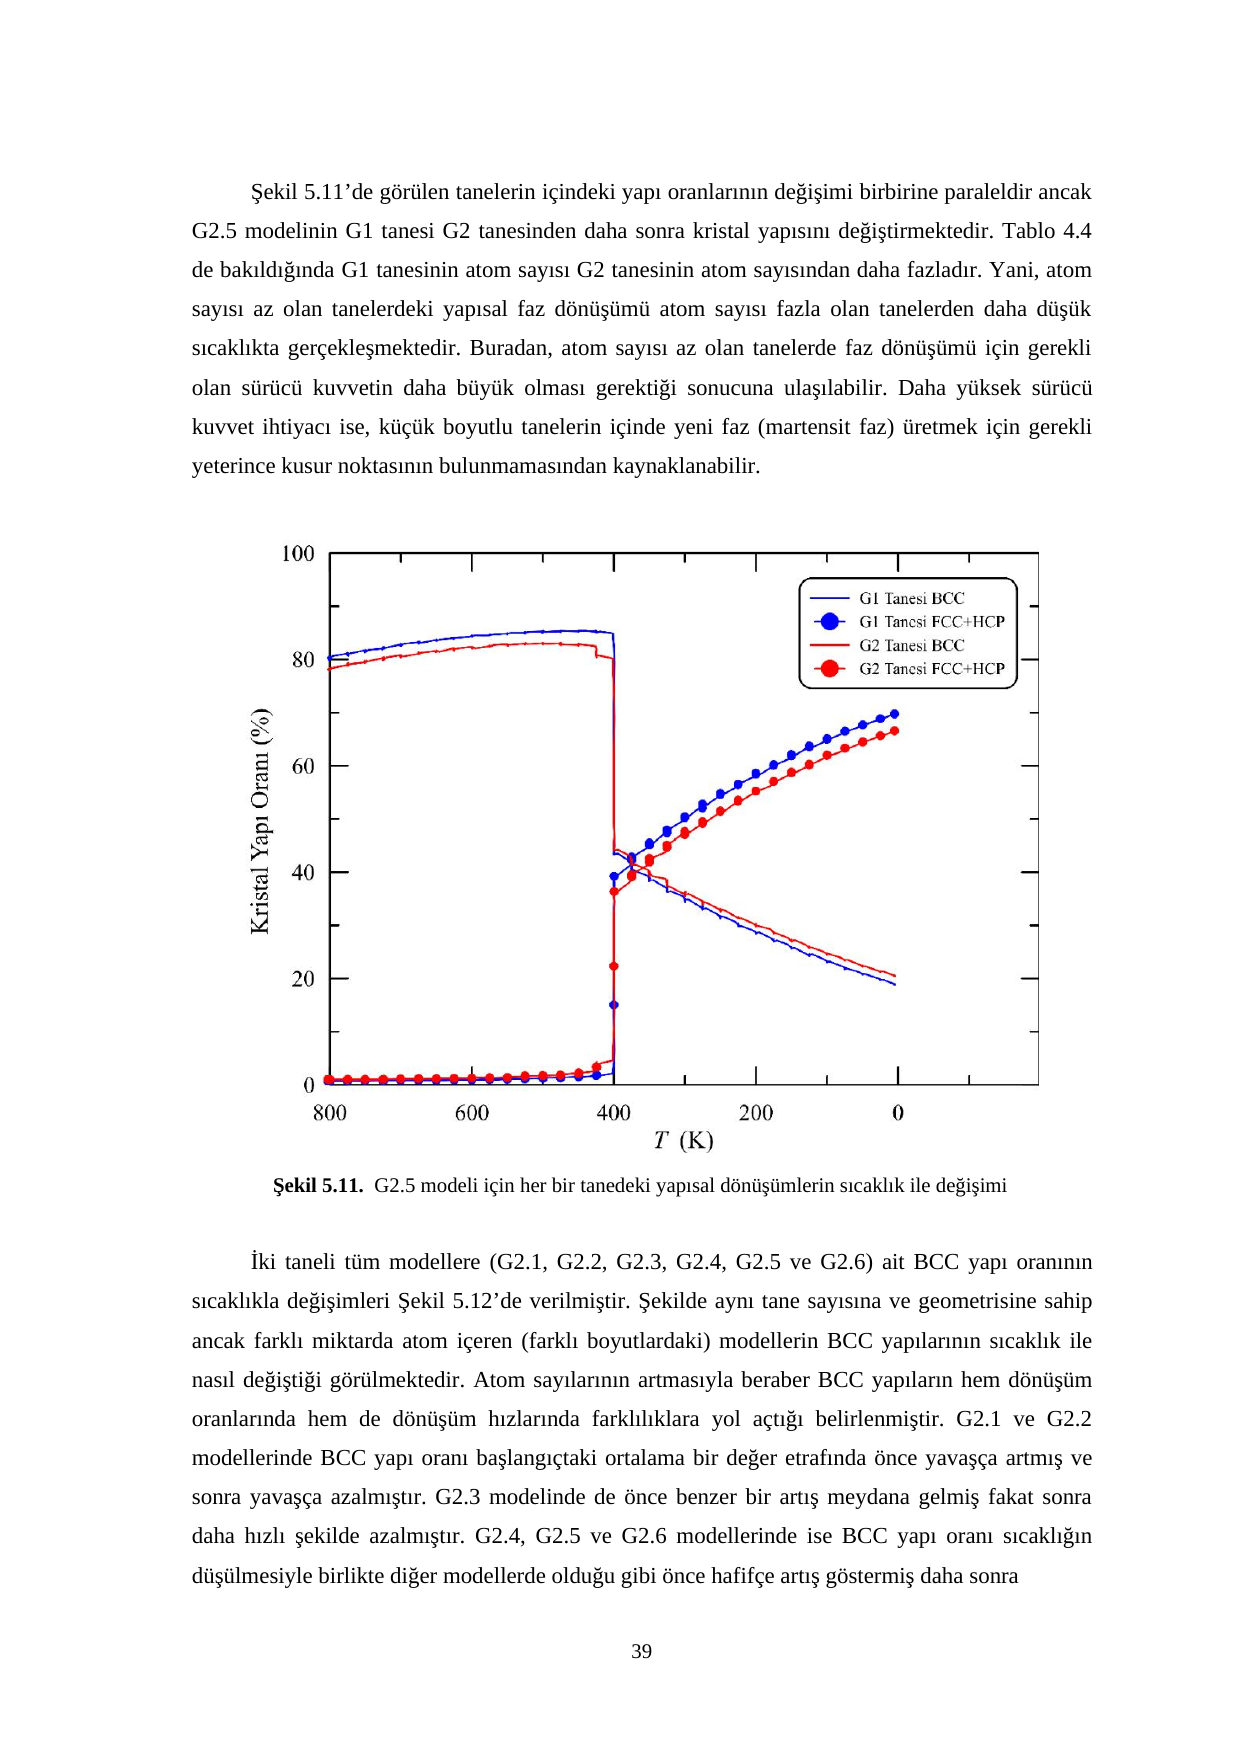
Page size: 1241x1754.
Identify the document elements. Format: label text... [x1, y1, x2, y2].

picture [245, 540, 1039, 1153]
text İki taneli tüm modellere (G2.1, G2.2, G2.3, G2.4, G2.5 ve G2.6) ait BCC yapı oranının sıcaklıkla değişimleri Şekil 5.12’de verilmiştir. Şekilde aynı tane sayısına ve geometrisine sahip ancak farklı miktarda atom içeren (farklı boyutlardaki) modellerin BCC yapılarının sıcaklık ile nasıl değiştiği görülmektedir. Atom sayılarının artmasıyla beraber BCC yapıların hem dönüşüm oranlarında hem de dönüşüm hızlarında farklılıklara yol açtığı belirlenmiştir. G2.1 ve G2.2 modellerinde BCC yapı oranı başlangıçtaki ortalama bir değer etrafında önce yavaşça artmış ve sonra yavaşça azalmıştır. G2.3 modelinde de önce benzer bir artış meydana gelmiş fakat sonra daha hızlı şekilde azalmıştır. G2.4, G2.5 ve G2.6 modellerinde ise BCC yapı oranı sıcaklığın düşülmesiyle birlikte diğer modellerde olduğu gibi önce hafifçe artış göstermiş daha sonra [192, 1248, 1094, 1588]
text Şekil 5.11. G2.5 modeli için her bir tanedeki yapısal dönüşümlerin sıcaklık ile değişimi [273, 1173, 1094, 1197]
text Şekil 5.11’de görülen tanelerin içindeki yapı oranlarının değişimi birbirine paraleldir ancak G2.5 modelinin G1 tanesi G2 tanesinden daha sonra kristal yapısını değiştirmektedir. Tablo 4.4 de bakıldığında G1 tanesinin atom sayısı G2 tanesinin atom sayısından daha fazladır. Yani, atom sayısı az olan tanelerdeki yapısal faz dönüşümü atom sayısı fazla olan tanelerden daha düşük sıcaklıkta gerçekleşmektedir. Buradan, atom sayısı az olan tanelerde faz dönüşümü için gerekli olan sürücü kuvvetin daha büyük olması gerektiği sonucuna ulaşılabilir. Daha yüksek sürücü kuvvet ihtiyacı ise, küçük boyutlu tanelerin içinde yeni faz (martensit faz) üretmek için gerekli yeterince kusur noktasının bulunmamasından kaynaklanabilir. [192, 178, 1094, 478]
text 39 [150, 1639, 1133, 1663]
